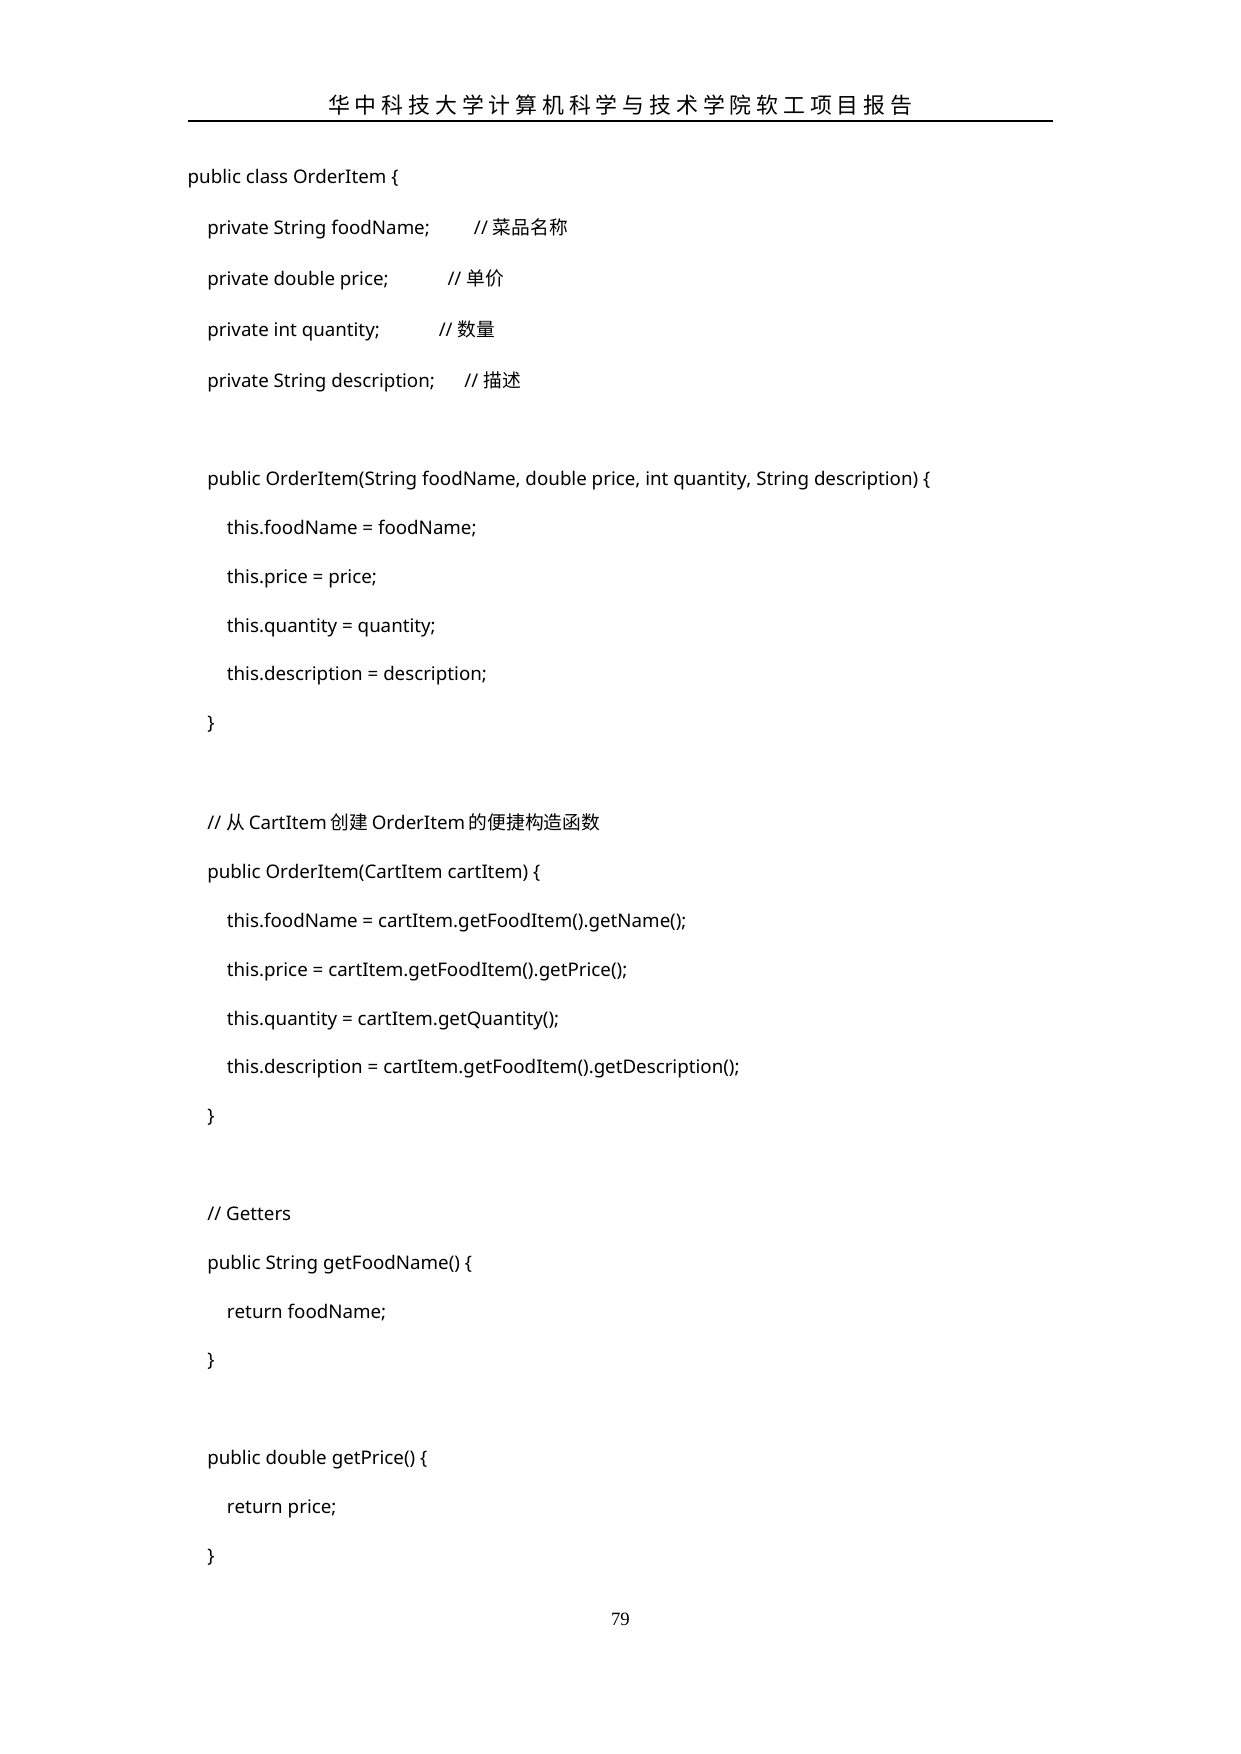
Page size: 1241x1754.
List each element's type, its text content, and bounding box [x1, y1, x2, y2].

text } [187, 1347, 1053, 1372]
text this.description = description; [187, 661, 1053, 686]
text public String getFoodName() { [187, 1249, 1053, 1274]
text } [187, 1542, 1053, 1568]
text } [187, 1102, 1053, 1128]
text this.price = cartItem.getFoodItem().getPrice(); [187, 956, 1053, 981]
text // Getters [187, 1200, 1053, 1226]
text this.quantity = quantity; [187, 612, 1053, 637]
text this.price = price; [187, 563, 1053, 588]
text private int quantity; // 数量 [187, 314, 1053, 342]
text this.quantity = cartItem.getQuantity(); [187, 1005, 1053, 1030]
text return foodName; [187, 1298, 1053, 1323]
text public class OrderItem { [187, 164, 1053, 189]
text } [187, 709, 1053, 735]
text this.description = cartItem.getFoodItem().getDescription(); [187, 1054, 1053, 1079]
text public double getPrice() { [187, 1444, 1053, 1470]
text return price; [187, 1493, 1053, 1519]
text private String description; // 描述 [187, 366, 1053, 393]
text public OrderItem(String foodName, double price, int quantity, String description) { [187, 465, 1053, 491]
text this.foodName = cartItem.getFoodItem().getName(); [187, 907, 1053, 933]
text public OrderItem(CartItem cartItem) { [187, 858, 1053, 884]
text // 从CartItem创建OrderItem的便捷构造函数 [187, 807, 1053, 834]
text this.foodName = foodName; [187, 514, 1053, 540]
text private String foodName; // 菜品名称 [187, 213, 1053, 240]
text private double price; // 单价 [187, 264, 1053, 291]
